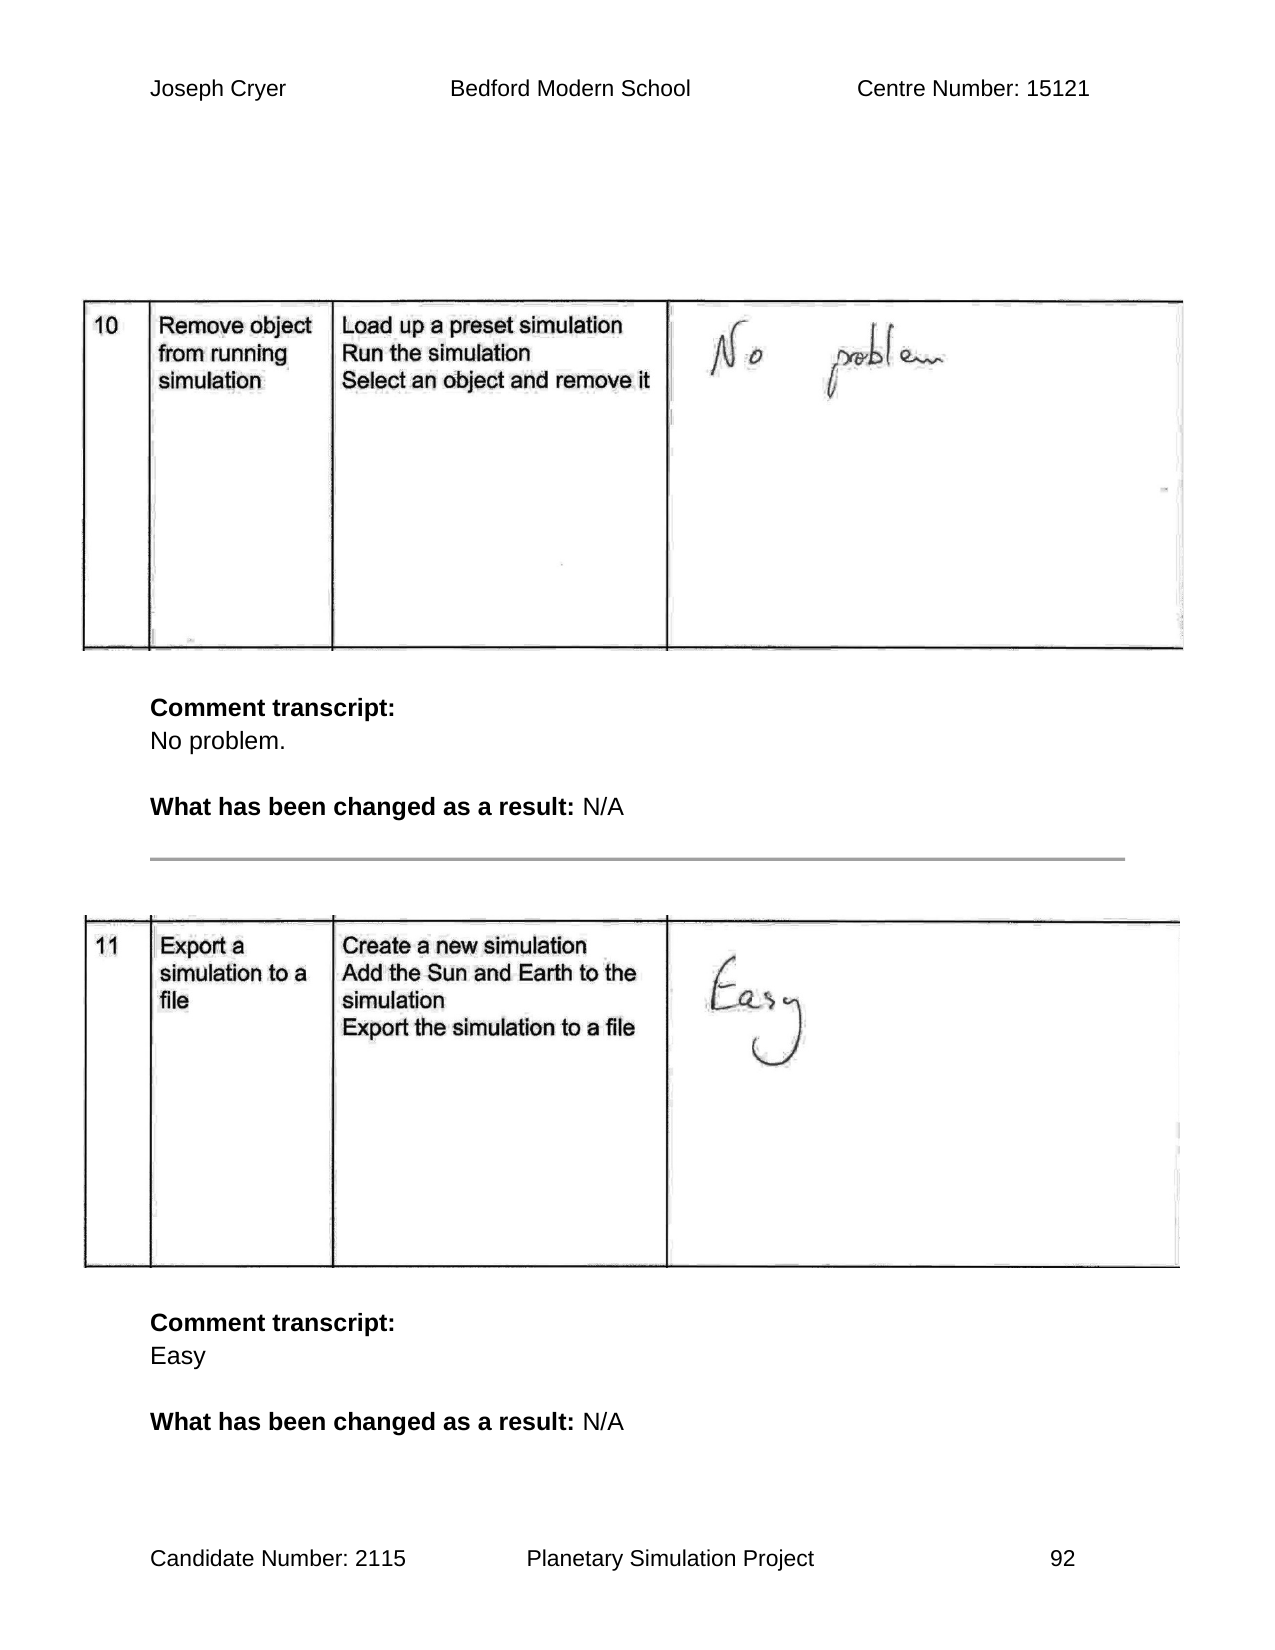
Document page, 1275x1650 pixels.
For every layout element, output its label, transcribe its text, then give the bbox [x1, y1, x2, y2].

text What has been changed as a result: N/A [150, 1407, 1125, 1436]
text Comment transcript: [150, 693, 1125, 721]
picture [83, 915, 1180, 1268]
picture [81, 296, 1184, 651]
text What has been changed as a result: N/A [150, 792, 1125, 820]
text Easy [150, 1341, 1125, 1370]
text Comment transcript: [150, 1308, 1125, 1337]
text No problem. [150, 726, 1125, 754]
